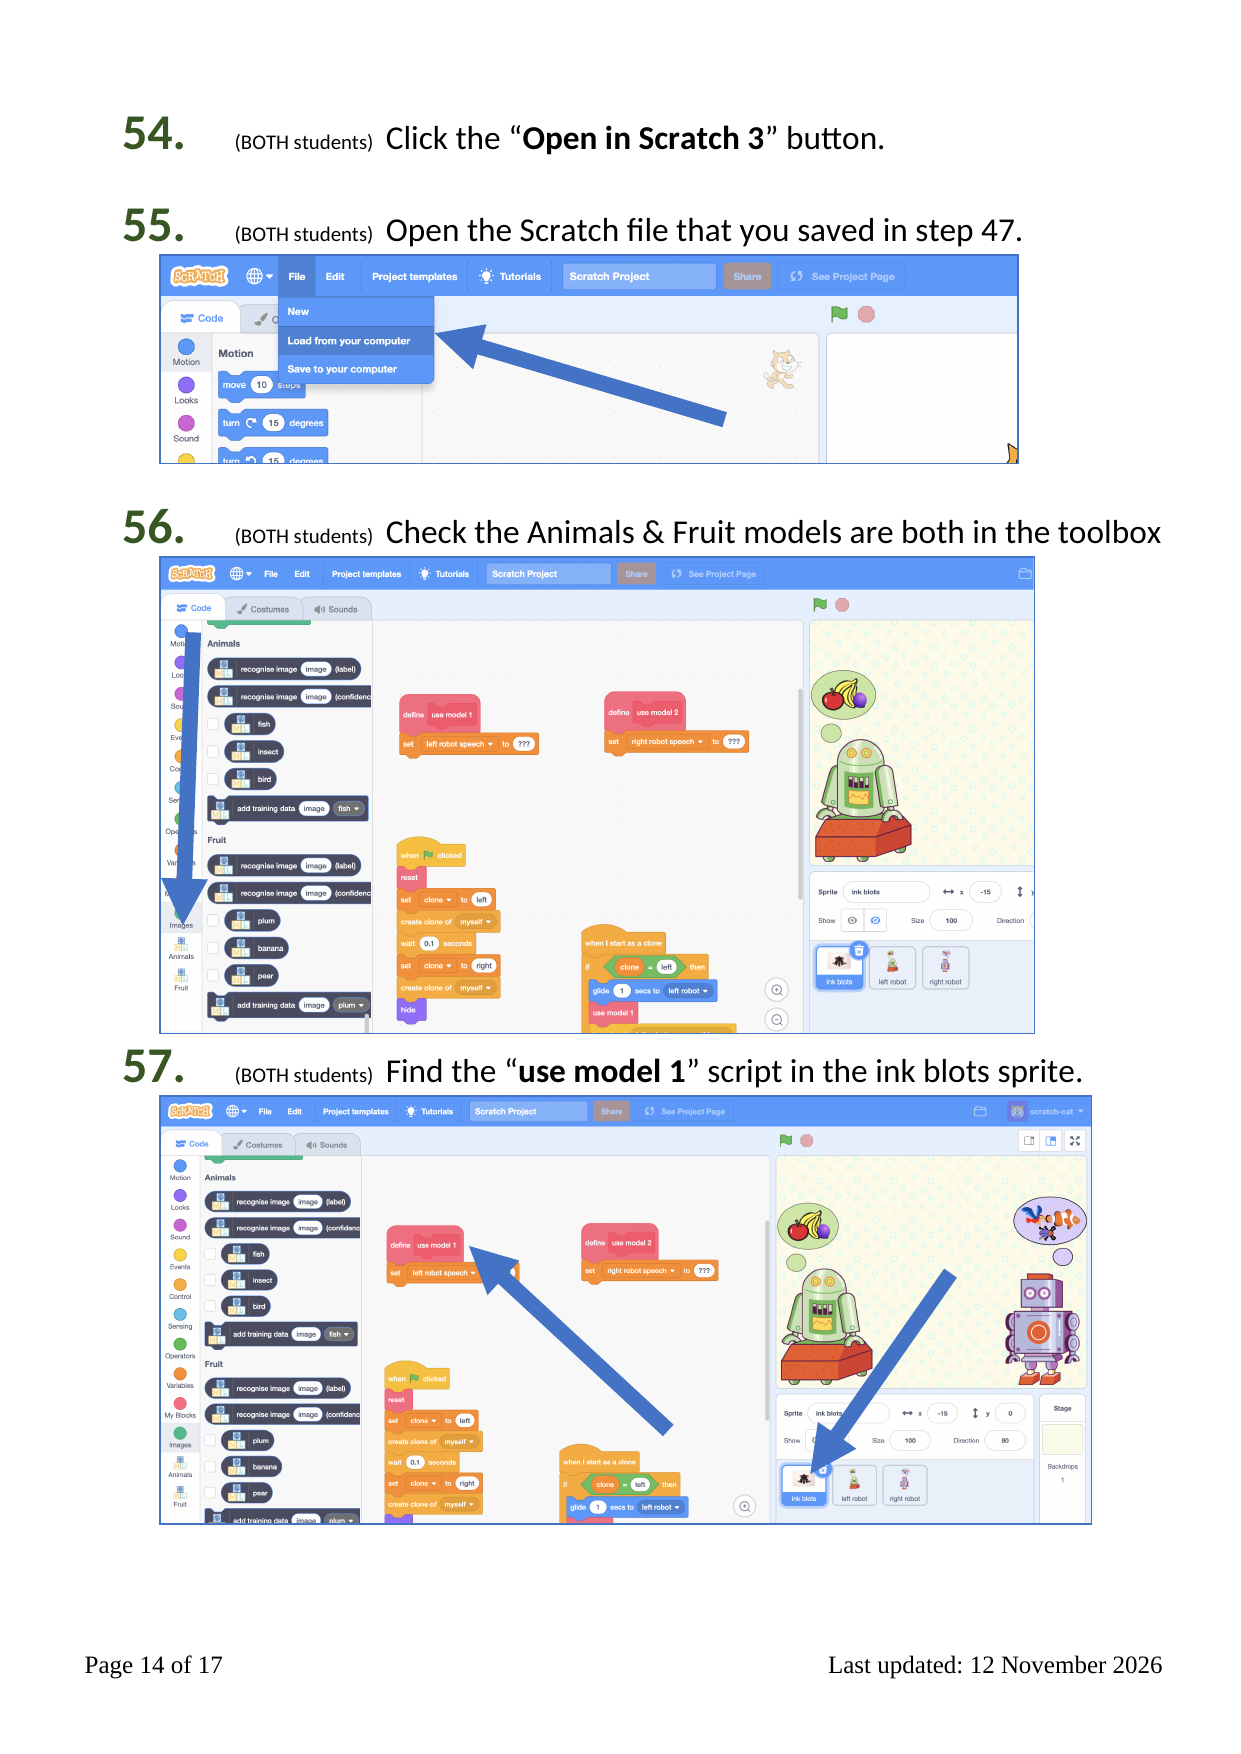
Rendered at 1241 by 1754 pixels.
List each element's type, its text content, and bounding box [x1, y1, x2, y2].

picture [161, 256, 1017, 463]
list (BOTH students) Click the “Open in Scratch 3” button. [122, 101, 1163, 193]
picture [161, 558, 1034, 1033]
picture [161, 1097, 1091, 1523]
